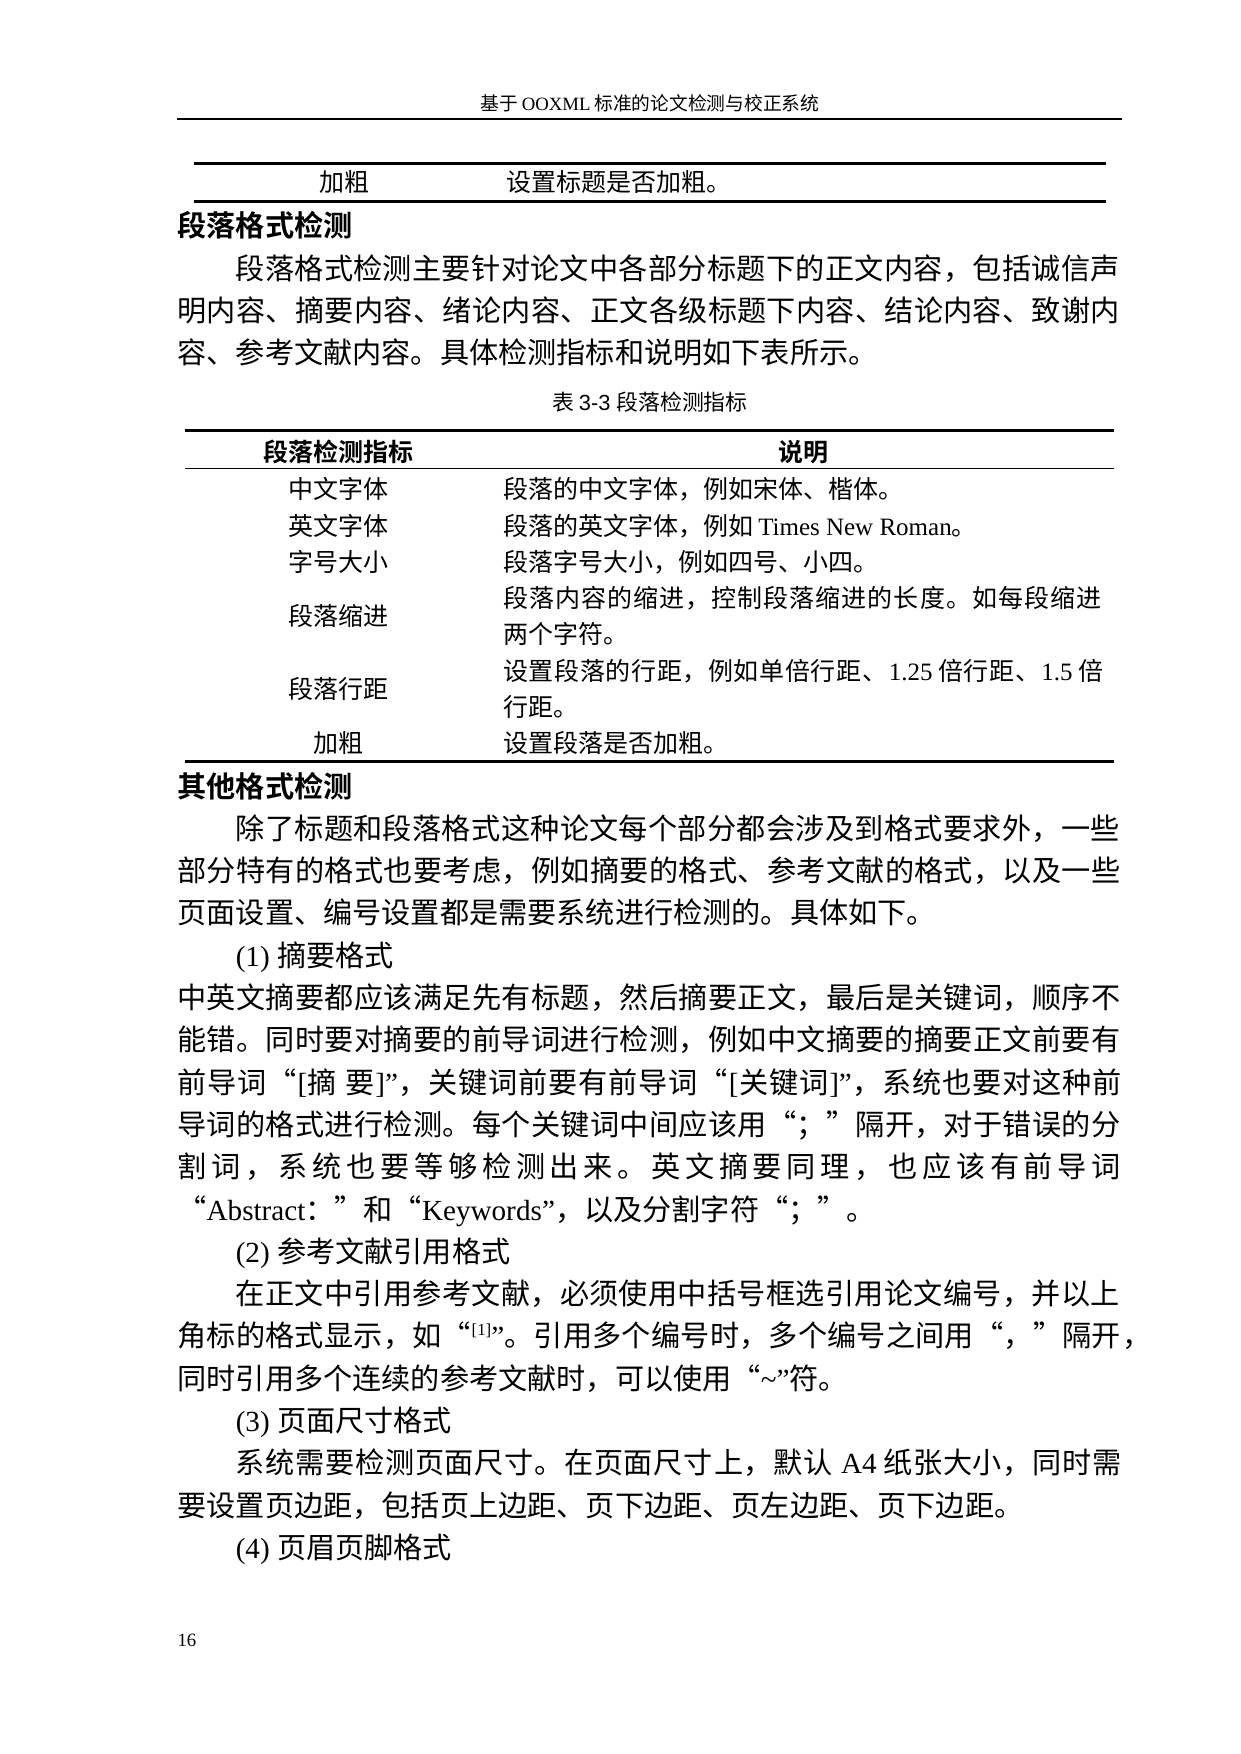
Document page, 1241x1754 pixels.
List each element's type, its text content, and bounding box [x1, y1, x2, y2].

table_cell 加粗 [194, 165, 495, 200]
table_header 段落检测指标 [185, 432, 492, 468]
list 在正文中引用参考文献，必须使用中括号框选引用论文编号，并以上角标的格式显示，如“[1]”。引用多个编号时，多个编号之间用“，”隔开，同时引用多个连续的参考文献时，可以使用“~”符。 [177, 1271, 1122, 1397]
table_cell 段落行距 [185, 651, 492, 724]
text 表 3-3 段落检测指标 [177, 385, 1122, 416]
list 系统需要检测页面尺寸。在页面尺寸上，默认A4纸张大小，同时需要设置页边距，包括页上边距、页下边距、页左边距、页下边距。 [177, 1440, 1122, 1524]
table_cell 加粗 [185, 724, 492, 760]
list 参考文献引用格式 [177, 1228, 1122, 1271]
text 段落格式检测主要针对论文中各部分标题下的正文内容，包括诚信声明内容、摘要内容、绪论内容、正文各级标题下内容、结论内容、致谢内容、参考文献内容。具体检测指标和说明如下表所示。 [177, 245, 1122, 372]
table_cell 字号大小 [185, 543, 492, 579]
list 页眉页脚格式 [177, 1524, 1122, 1567]
table_cell 设置段落是否加粗。 [492, 724, 1114, 760]
table_header 说明 [492, 432, 1114, 468]
table_cell 段落的中文字体，例如宋体、楷体。 [492, 469, 1114, 506]
text 中英文摘要都应该满足先有标题，然后摘要正文，最后是关键词，顺序不能错。同时要对摘要的前导词进行检测，例如中文摘要的摘要正文前要有前导词“[摘 要]”，关键词前要有前导词“[关键词]”，系统也要对这种前导词的格式进行检测。每个关键词中间应该用“；”隔开，对于错误的分割词，系统也要等够检测出来。英文摘要同理，也应该有前导词“Abstract：”和“Keywords”，以及分割字符“；”。 [177, 974, 1122, 1228]
table_cell 英文字体 [185, 506, 492, 542]
list 页面尺寸格式 [177, 1397, 1122, 1440]
table_cell 段落内容的缩进，控制段落缩进的长度。如每段缩进两个字符。 [492, 579, 1114, 651]
table_cell 设置段落的行距，例如单倍行距、1.25倍行距、1.5倍行距。 [492, 651, 1114, 724]
table_cell 段落字号大小，例如四号、小四。 [492, 543, 1114, 579]
subtitle 段落格式检测 [177, 203, 1122, 245]
table_cell 中文字体 [185, 469, 492, 506]
table_cell 段落的英文字体，例如Times New Roman。 [492, 506, 1114, 542]
list 摘要格式 [177, 932, 1122, 974]
table_cell 段落缩进 [185, 579, 492, 651]
table_cell 设置标题是否加粗。 [495, 165, 1106, 200]
text 除了标题和段落格式这种论文每个部分都会涉及到格式要求外，一些部分特有的格式也要考虑，例如摘要的格式、参考文献的格式，以及一些页面设置、编号设置都是需要系统进行检测的。具体如下。 [177, 805, 1122, 932]
subtitle 其他格式检测 [177, 763, 1122, 805]
